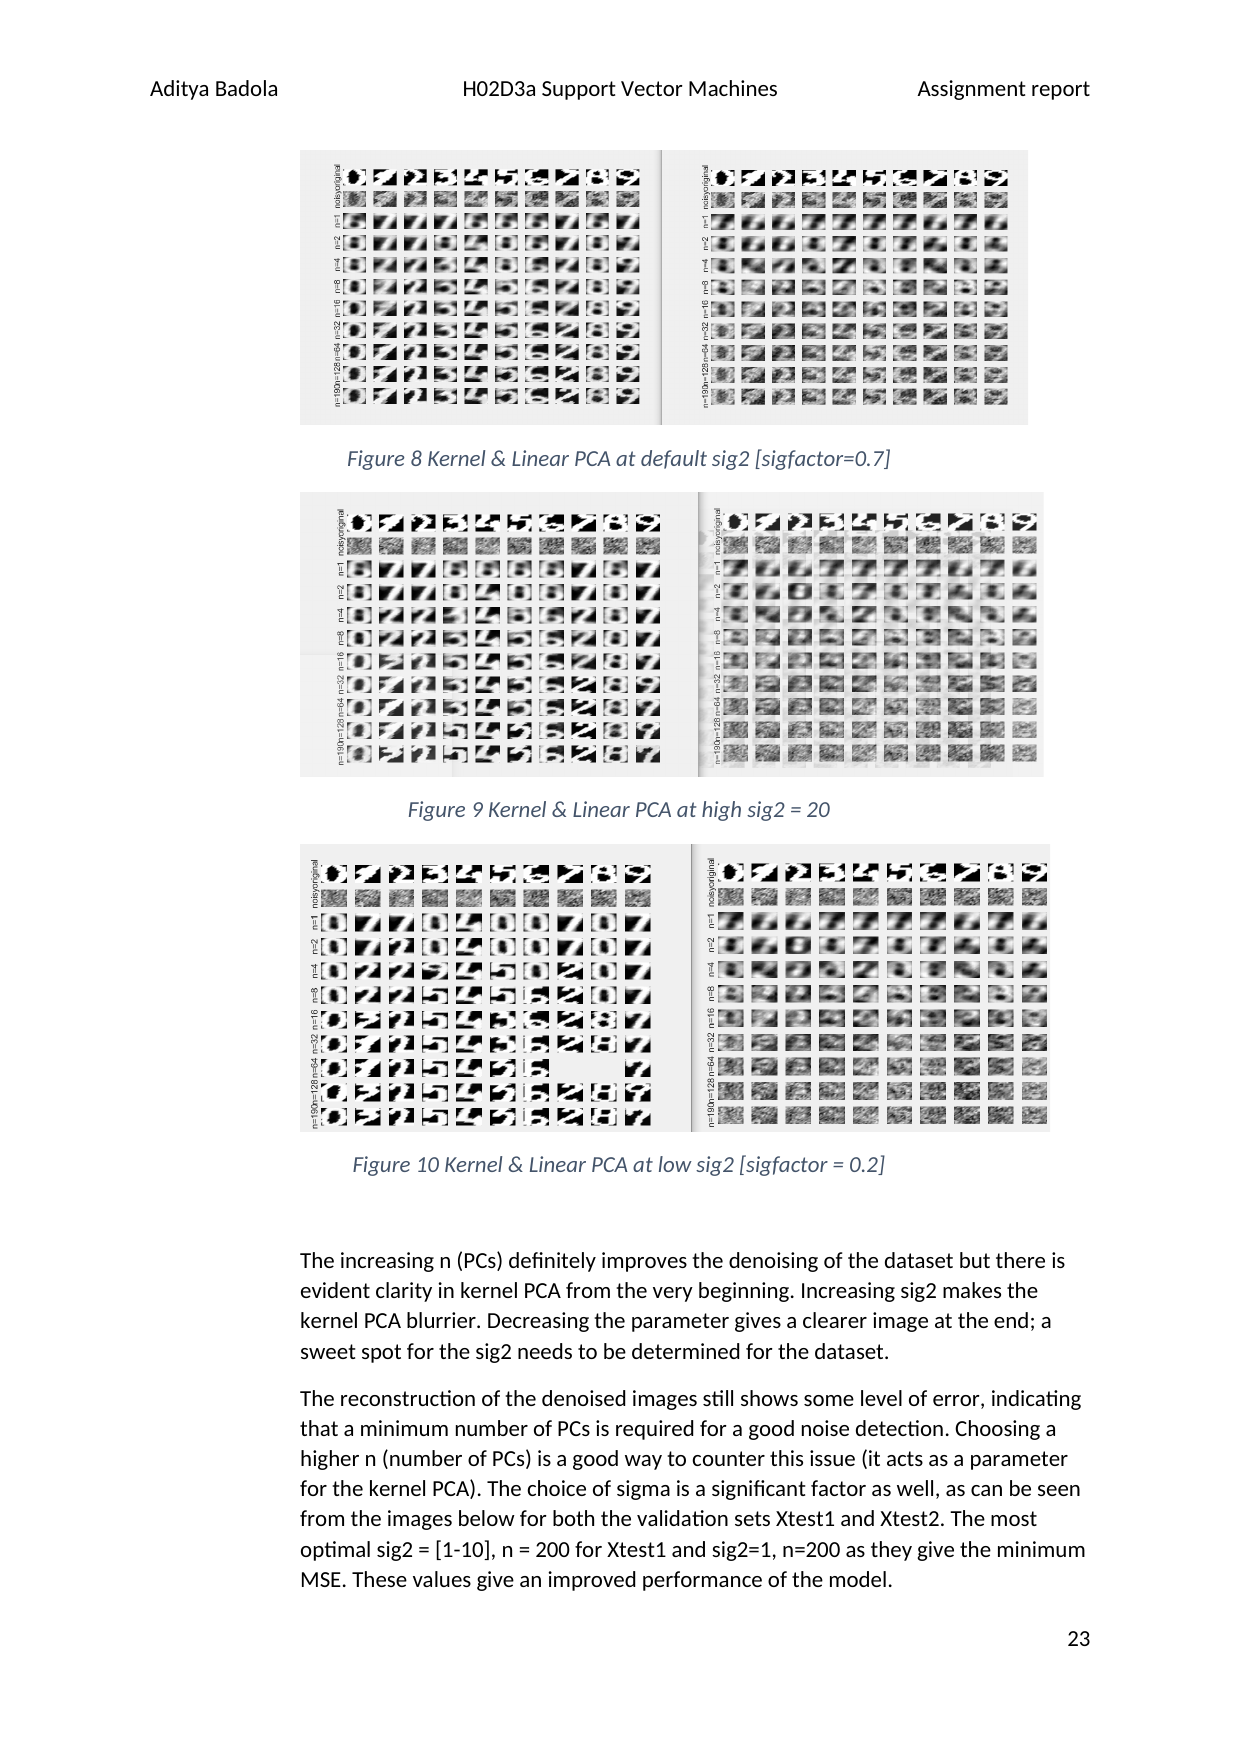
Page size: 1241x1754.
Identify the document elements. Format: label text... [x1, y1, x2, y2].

text The reconstruction of the denoised images still shows some level of error, indicating that a minimum number of PCs is required for a good noise detection. Choosing a higher n (number of PCs) is a good way to counter this issue (it acts as a parameter for the kernel PCA). The choice of sigma is a significant factor as well, as can be seen from the images below for both the validation sets Xtest1 and Xtest2. The most optimal sig2 = [1-10], n = 200 for Xtest1 and sig2=1, n=200 as they give the minimum MSE. These values give an improved performance of the model. [300, 1384, 1090, 1593]
text The increasing n (PCs) definitely improves the denoising of the dataset but there is evident clarity in kernel PCA from the very beginning. Increasing sig2 makes the kernel PCA blurrier. Decreasing the parameter gives a clearer image at the end; a sweet spot for the sig2 needs to be determined for the dataset. [300, 1246, 1090, 1365]
picture [300, 492, 1044, 777]
picture [300, 150, 1029, 425]
text Figure 10 Kernel & Linear PCA at low sig2 [sigfactor = 0.2] [150, 1150, 1090, 1178]
picture [300, 844, 1050, 1132]
text Figure 8 Kernel & Linear PCA at default sig2 [sigfactor=0.7] [150, 444, 1090, 472]
text Figure 9 Kernel & Linear PCA at high sig2 = 20 [150, 796, 1090, 824]
